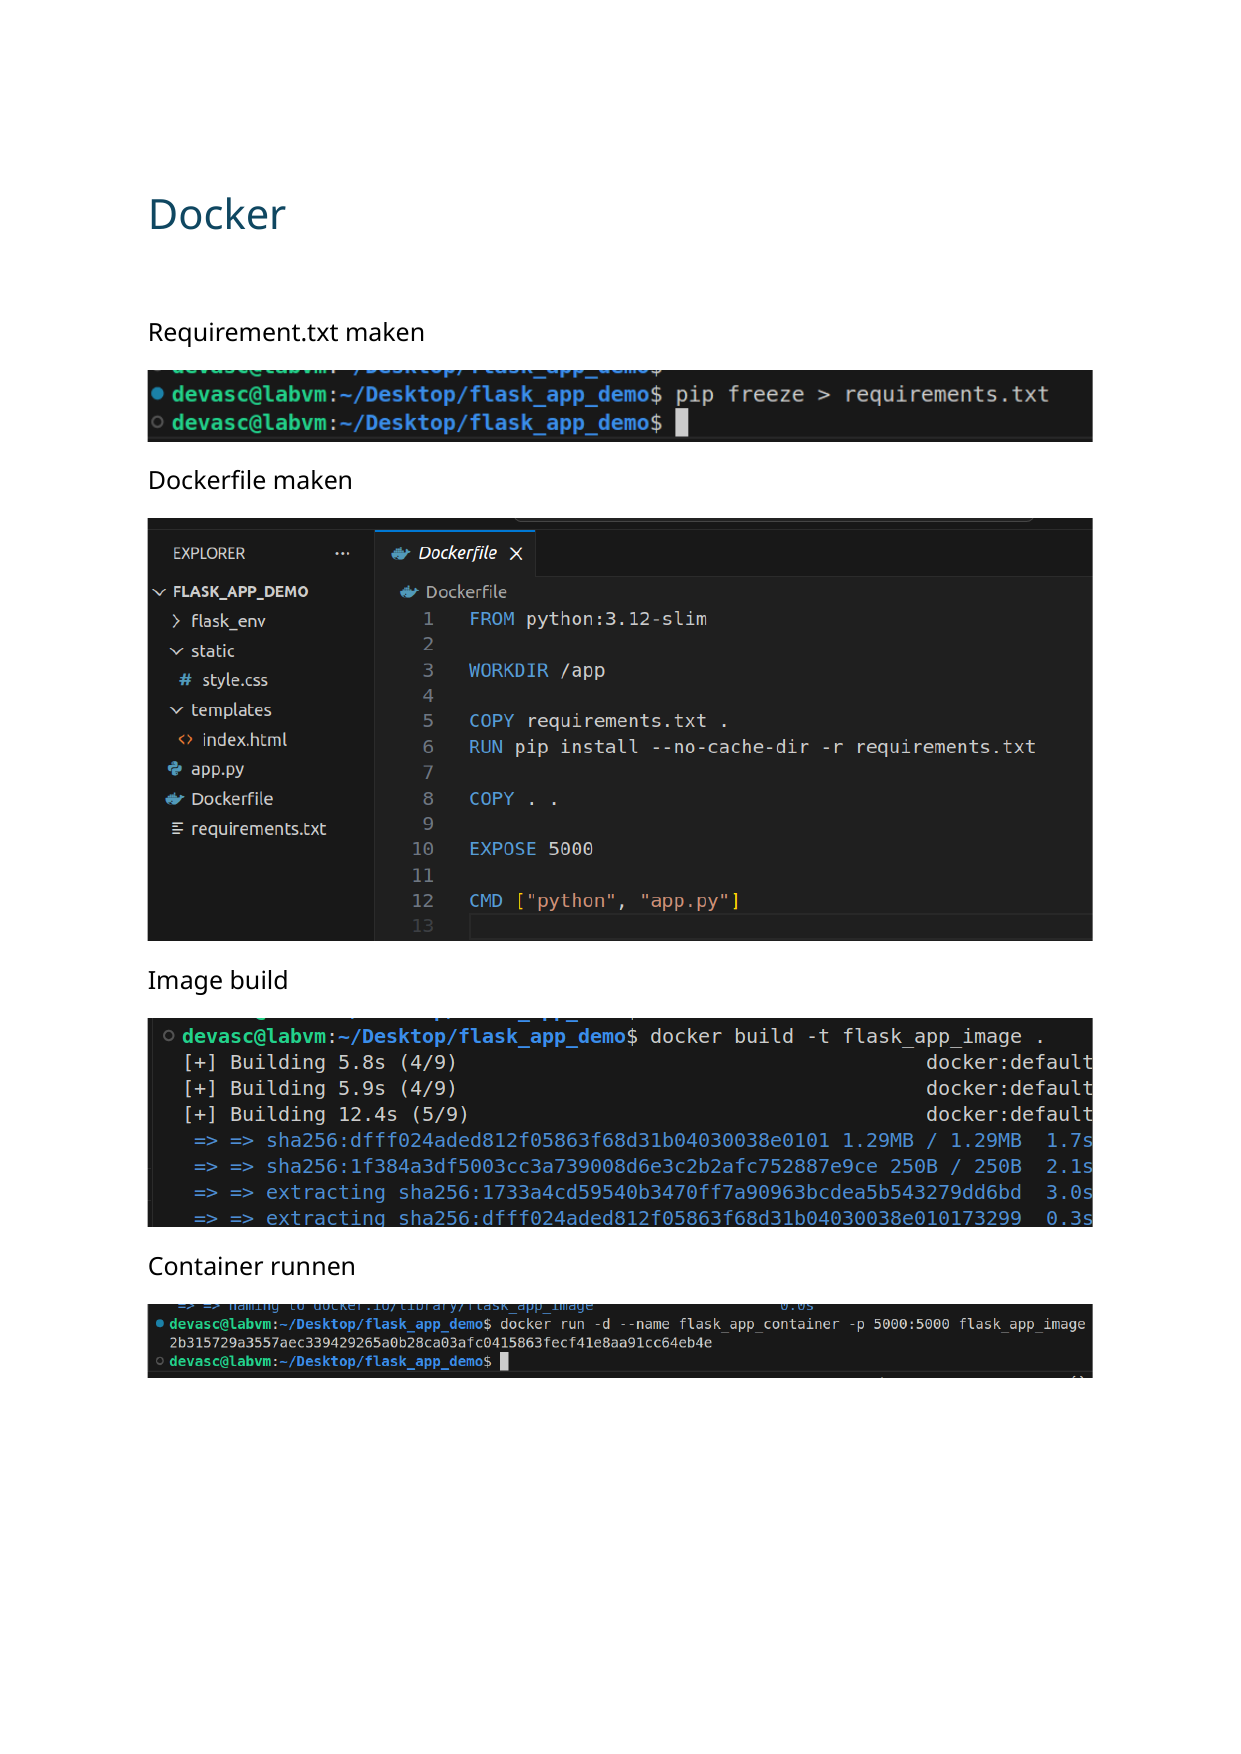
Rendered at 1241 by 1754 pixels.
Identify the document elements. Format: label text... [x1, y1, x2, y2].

text Container runnen [148, 1249, 1093, 1283]
picture [147, 518, 1093, 941]
text Image build [148, 963, 1093, 997]
text Requirement.txt maken [148, 314, 1093, 348]
subtitle Docker [148, 185, 1093, 242]
text Dockerfile maken [148, 463, 1093, 497]
picture [147, 1304, 1093, 1378]
picture [147, 1018, 1093, 1227]
picture [147, 370, 1093, 442]
